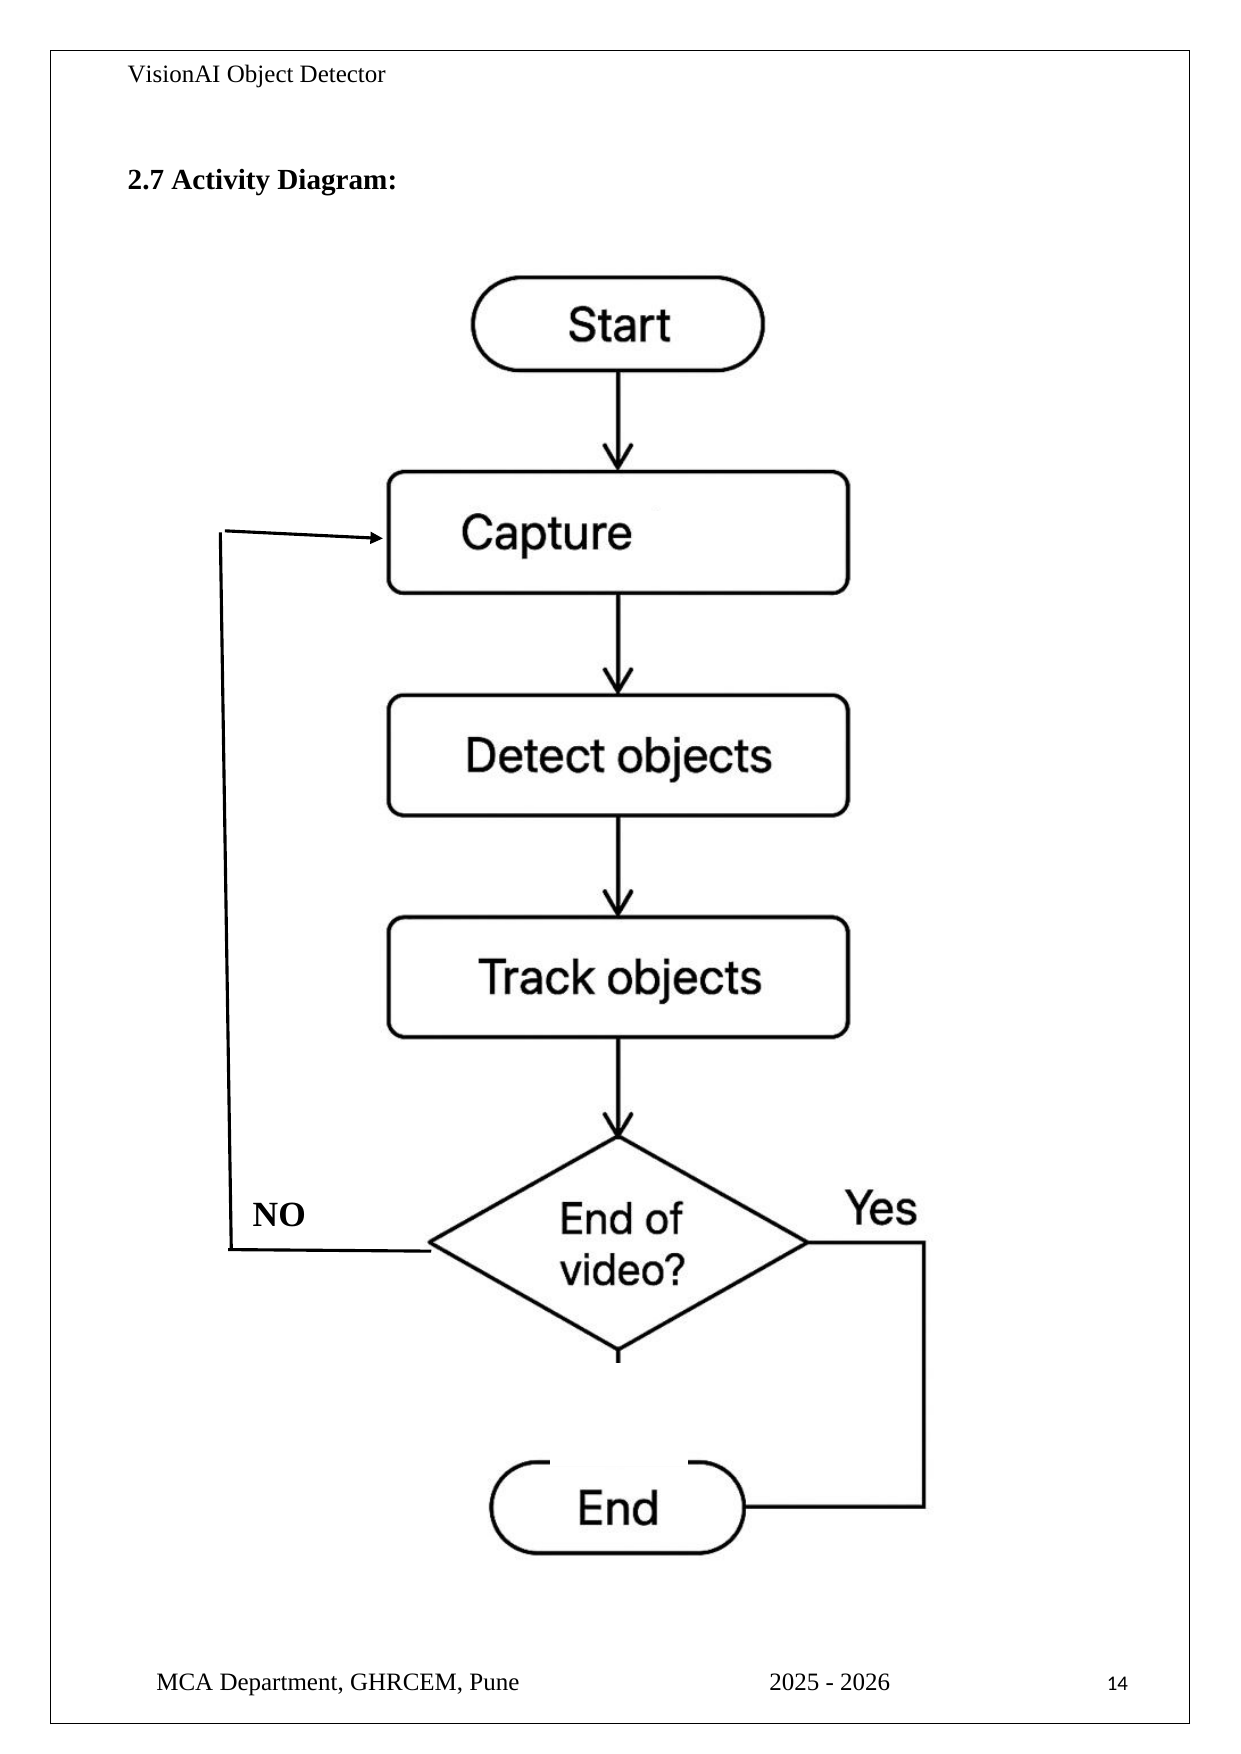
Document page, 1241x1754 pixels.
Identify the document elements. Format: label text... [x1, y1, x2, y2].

picture [127, 196, 1103, 1651]
text 2.7 Activity Diagram: [127, 159, 1128, 197]
